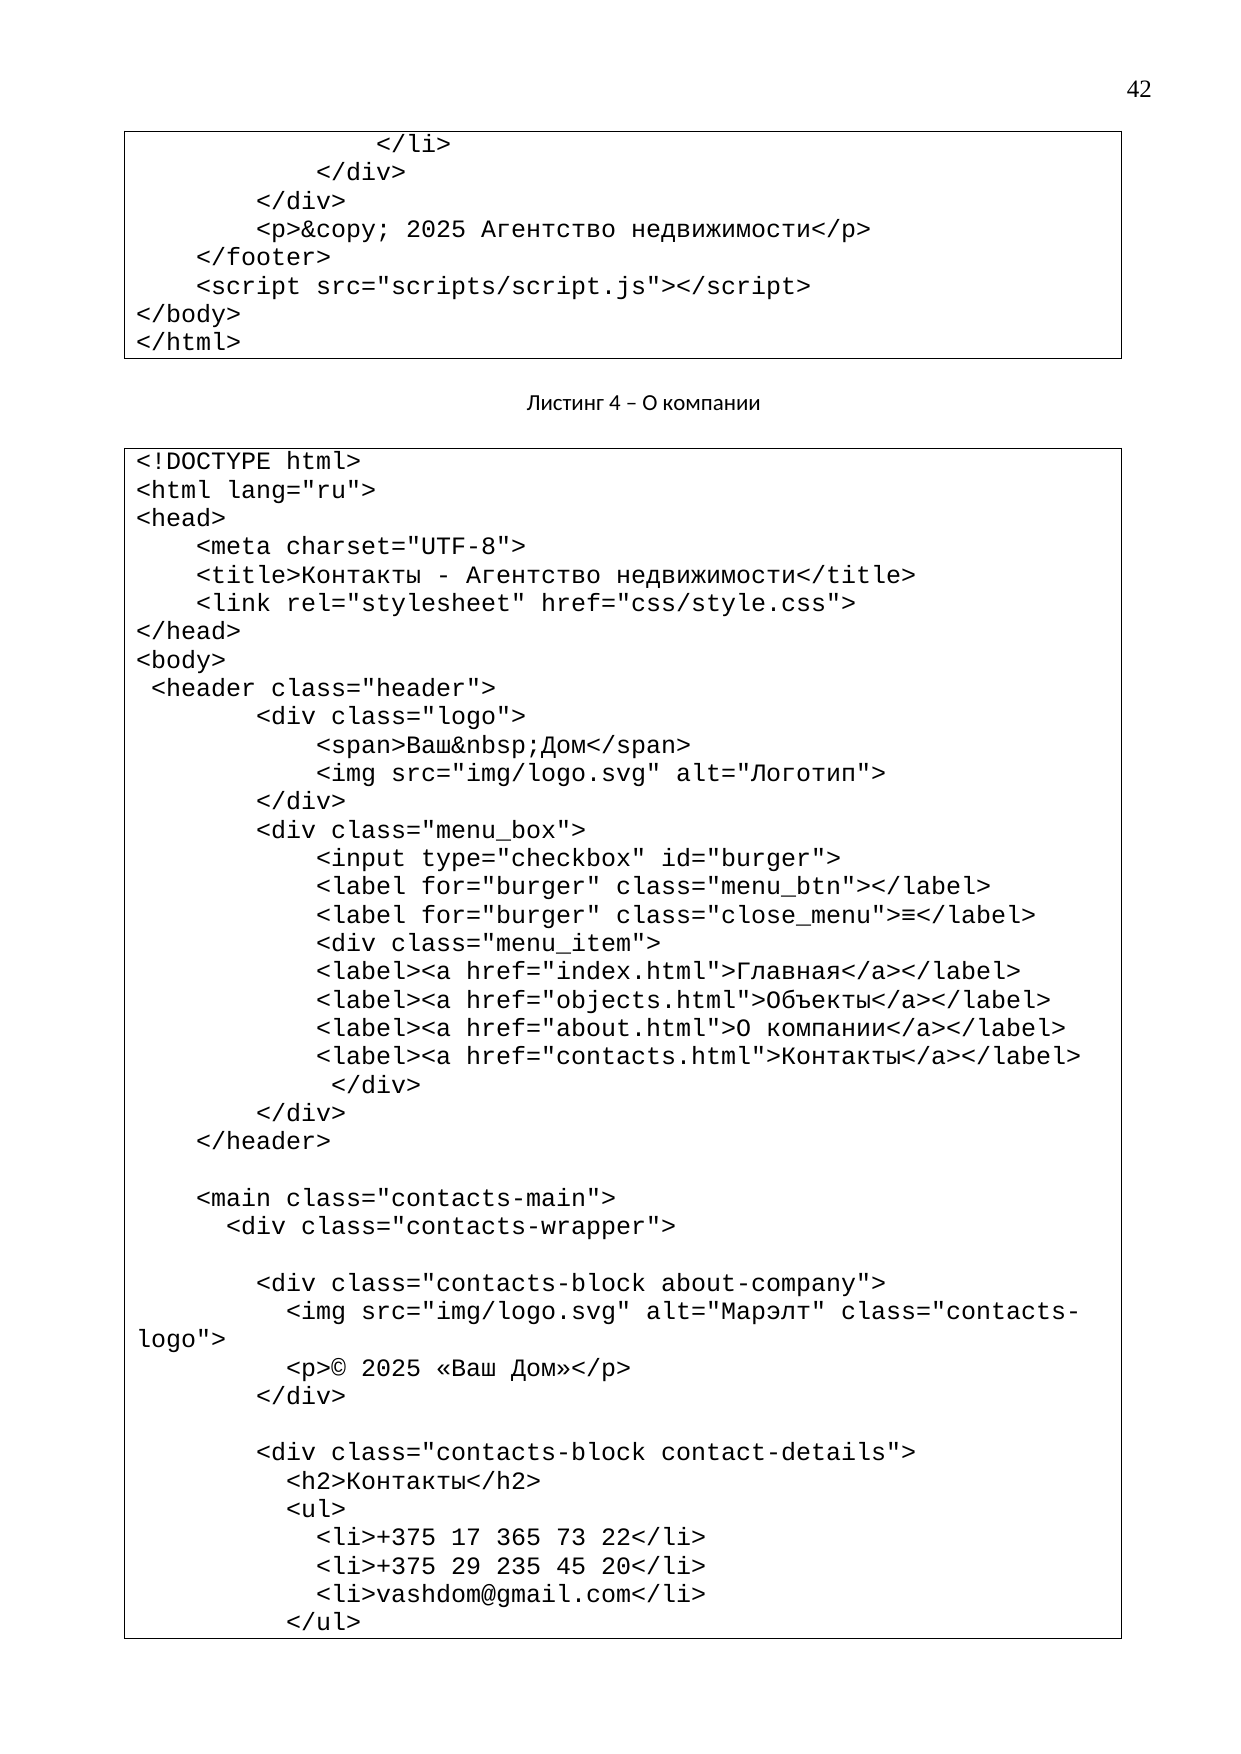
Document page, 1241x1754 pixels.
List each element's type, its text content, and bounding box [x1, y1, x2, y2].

text Листинг 4 – О компании [136, 388, 1152, 417]
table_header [125, 132, 1121, 358]
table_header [125, 449, 1121, 1638]
